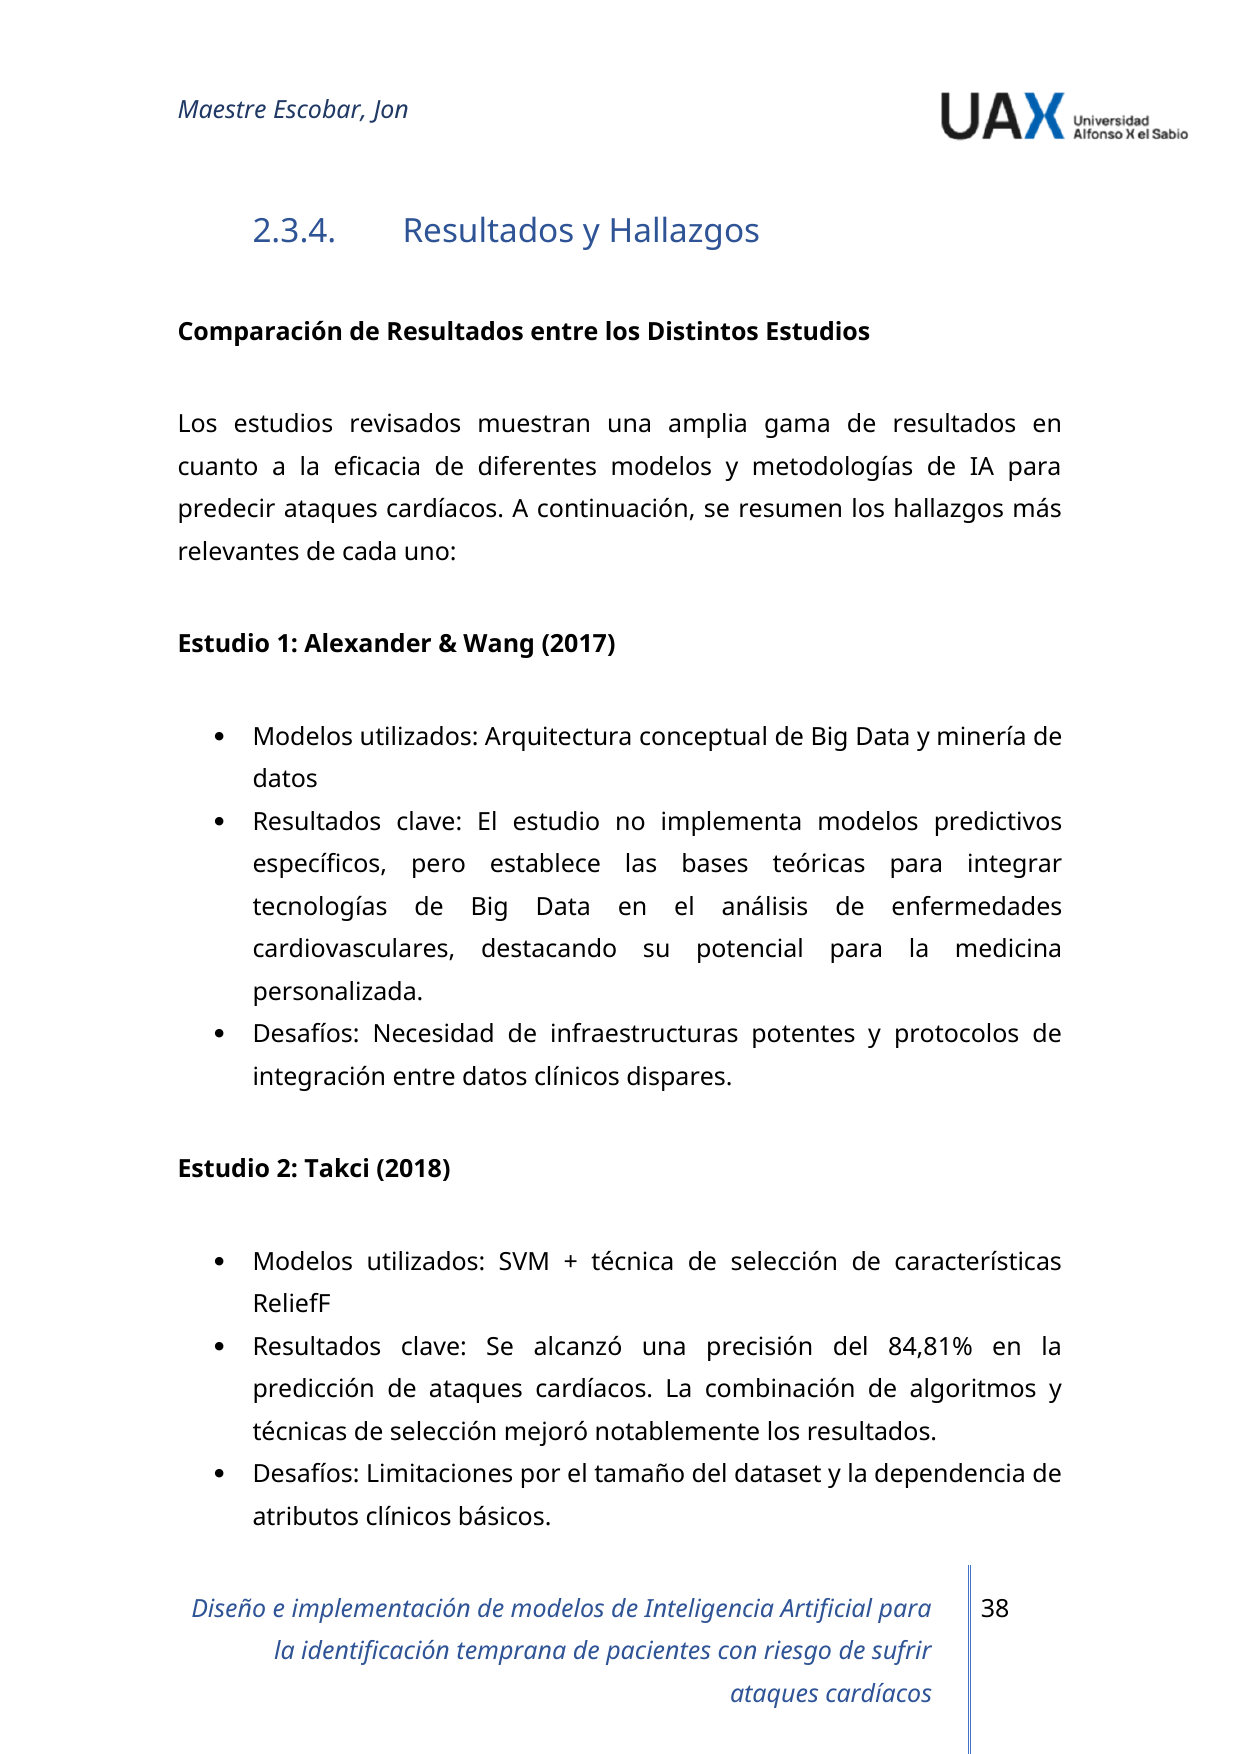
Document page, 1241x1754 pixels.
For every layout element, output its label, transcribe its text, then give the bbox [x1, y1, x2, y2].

text Estudio 2: Takci (2018) [177, 1151, 1063, 1185]
list Desafíos: Limitaciones por el tamaño del dataset y la dependencia de atributos clínicos básicos. [215, 1456, 1063, 1533]
list Desafíos: Necesidad de infraestructuras potentes y protocolos de integración entre datos clínicos dispares. [215, 1016, 1063, 1093]
text Comparación de Resultados entre los Distintos Estudios [177, 313, 1063, 348]
list Modelos utilizados: SVM + técnica de selección de características ReliefF [215, 1243, 1063, 1320]
text Estudio 1: Alexander & Wang (2017) [177, 626, 1063, 660]
list Resultados y Hallazgos [252, 207, 1063, 252]
picture [940, 89, 1192, 144]
list Modelos utilizados: Arquitectura conceptual de Big Data y minería de datos [215, 718, 1063, 795]
list Resultados clave: El estudio no implementa modelos predictivos específicos, pero establece las bases teóricas para integrar tecnologías de Big Data en el análisis de enfermedades cardiovasculares, destacando su potencial para la medicina personalizada. [215, 803, 1063, 1008]
text Los estudios revisados muestran una amplia gama de resultados en cuanto a la eficacia de diferentes modelos y metodologías de IA para predecir ataques cardíacos. A continuación, se resumen los hallazgos más relevantes de cada uno: [177, 406, 1063, 568]
list Resultados clave: Se alcanzó una precisión del 84,81% en la predicción de ataques cardíacos. La combinación de algoritmos y técnicas de selección mejoró notablemente los resultados. [215, 1328, 1063, 1448]
